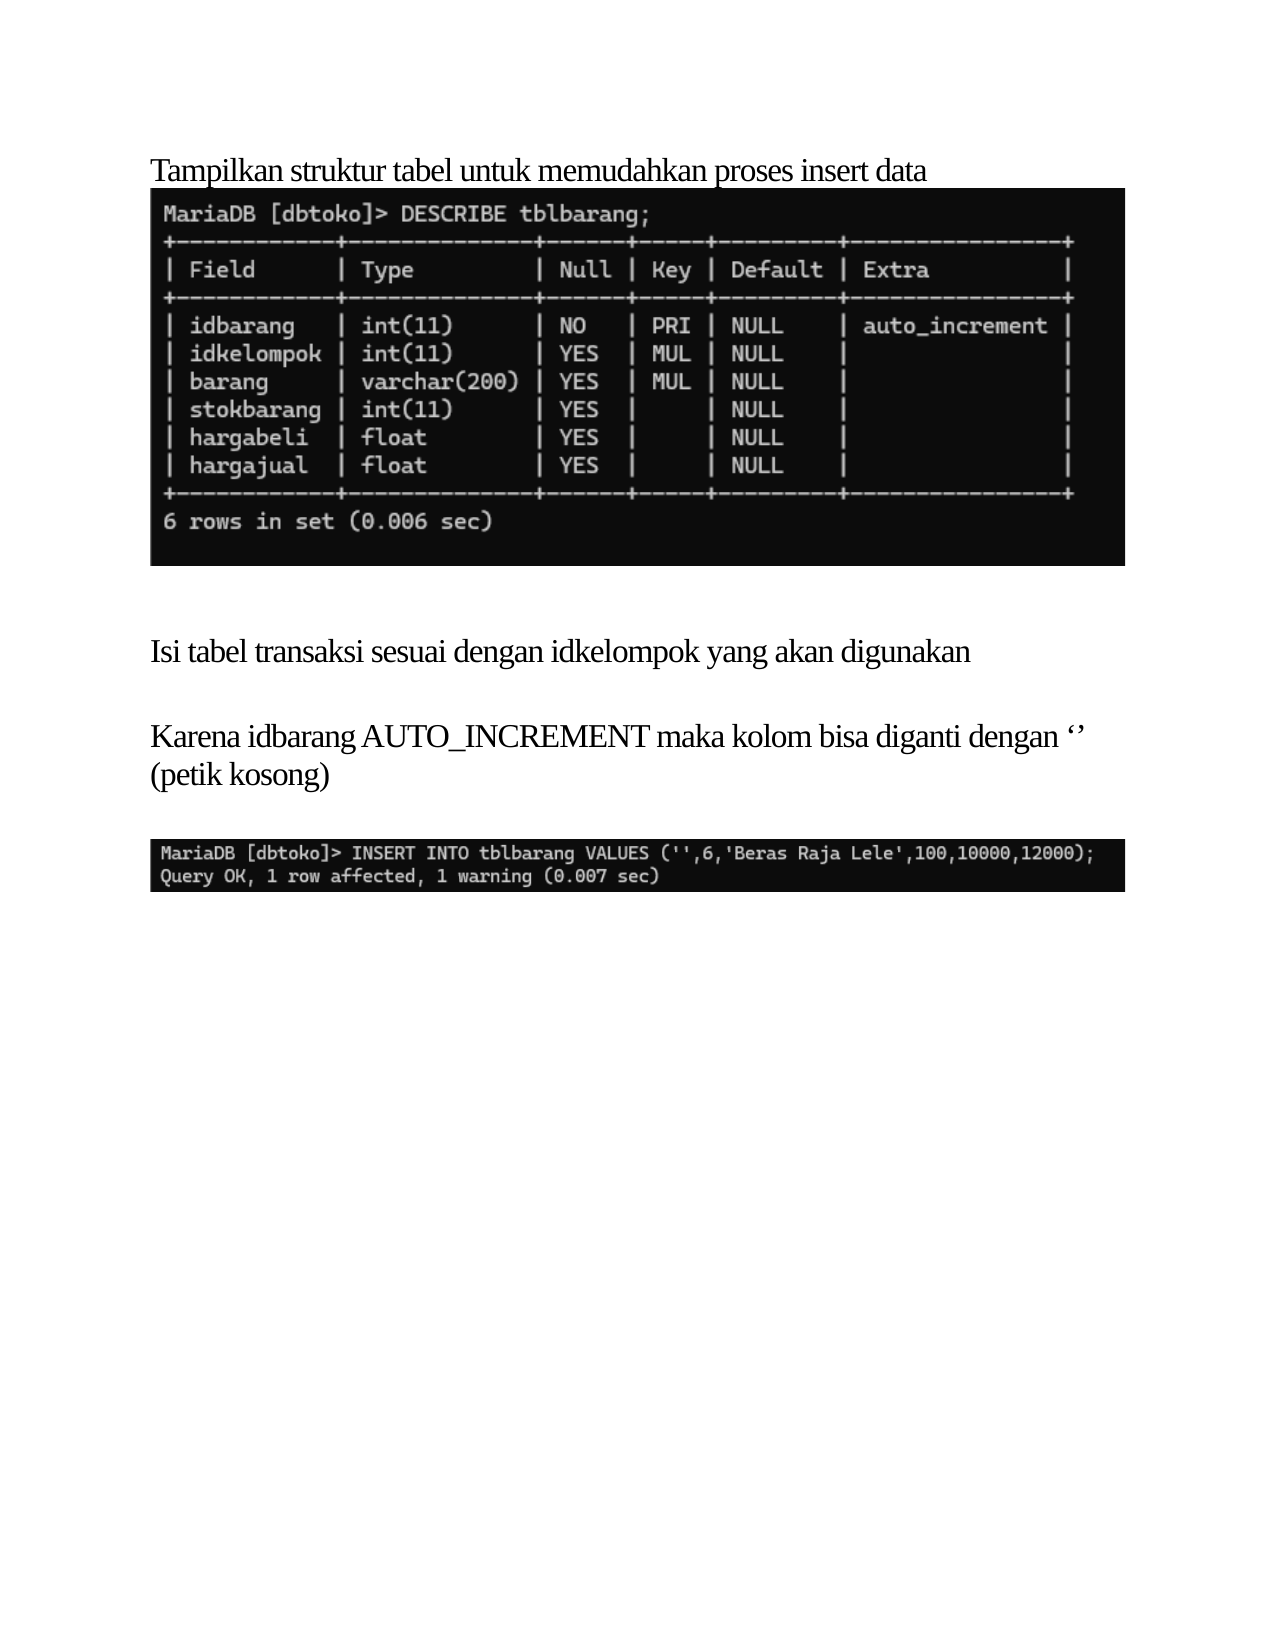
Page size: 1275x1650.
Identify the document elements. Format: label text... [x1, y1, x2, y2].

title Karena idbarang AUTO_INCREMENT maka kolom bisa diganti dengan ‘’ (petik kosong) [150, 716, 1125, 793]
picture [150, 188, 1125, 566]
picture [150, 839, 1125, 892]
title Tampilkan struktur tabel untuk memudahkan proses insert data [150, 150, 1125, 188]
title Isi tabel transaksi sesuai dengan idkelompok yang akan digunakan [150, 631, 1125, 669]
